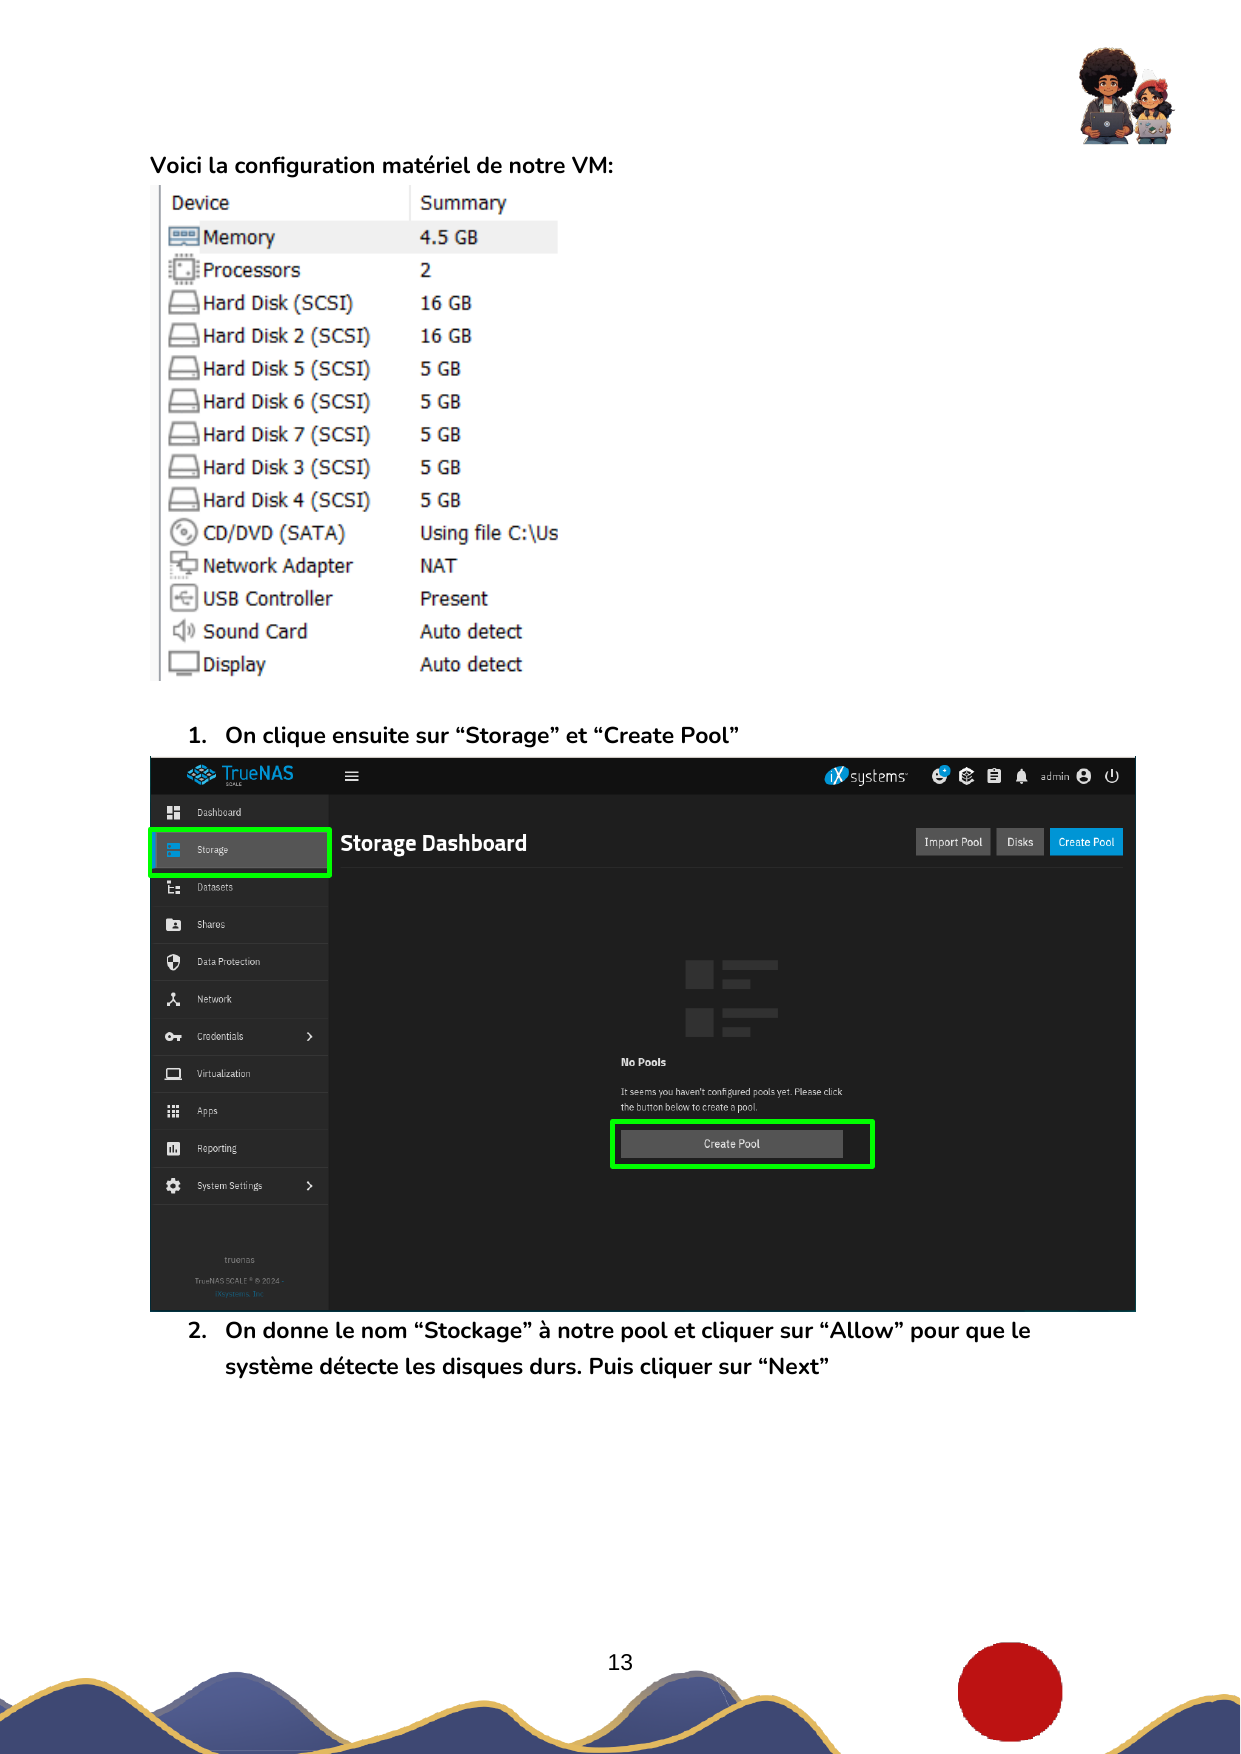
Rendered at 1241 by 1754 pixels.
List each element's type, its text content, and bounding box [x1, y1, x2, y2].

picture [150, 185, 558, 681]
list On clique ensuite sur “Storage” et “Create Pool” [187, 720, 1090, 751]
picture [150, 756, 1136, 1312]
picture [0, 1622, 1241, 1754]
list On donne le nom “Stockage” à notre pool et cliquer sur “Allow” pour que le système détecte les disques durs. Puis cliquer sur “Next” [187, 1315, 1090, 1382]
picture [1071, 34, 1187, 150]
picture [152, 832, 327, 873]
